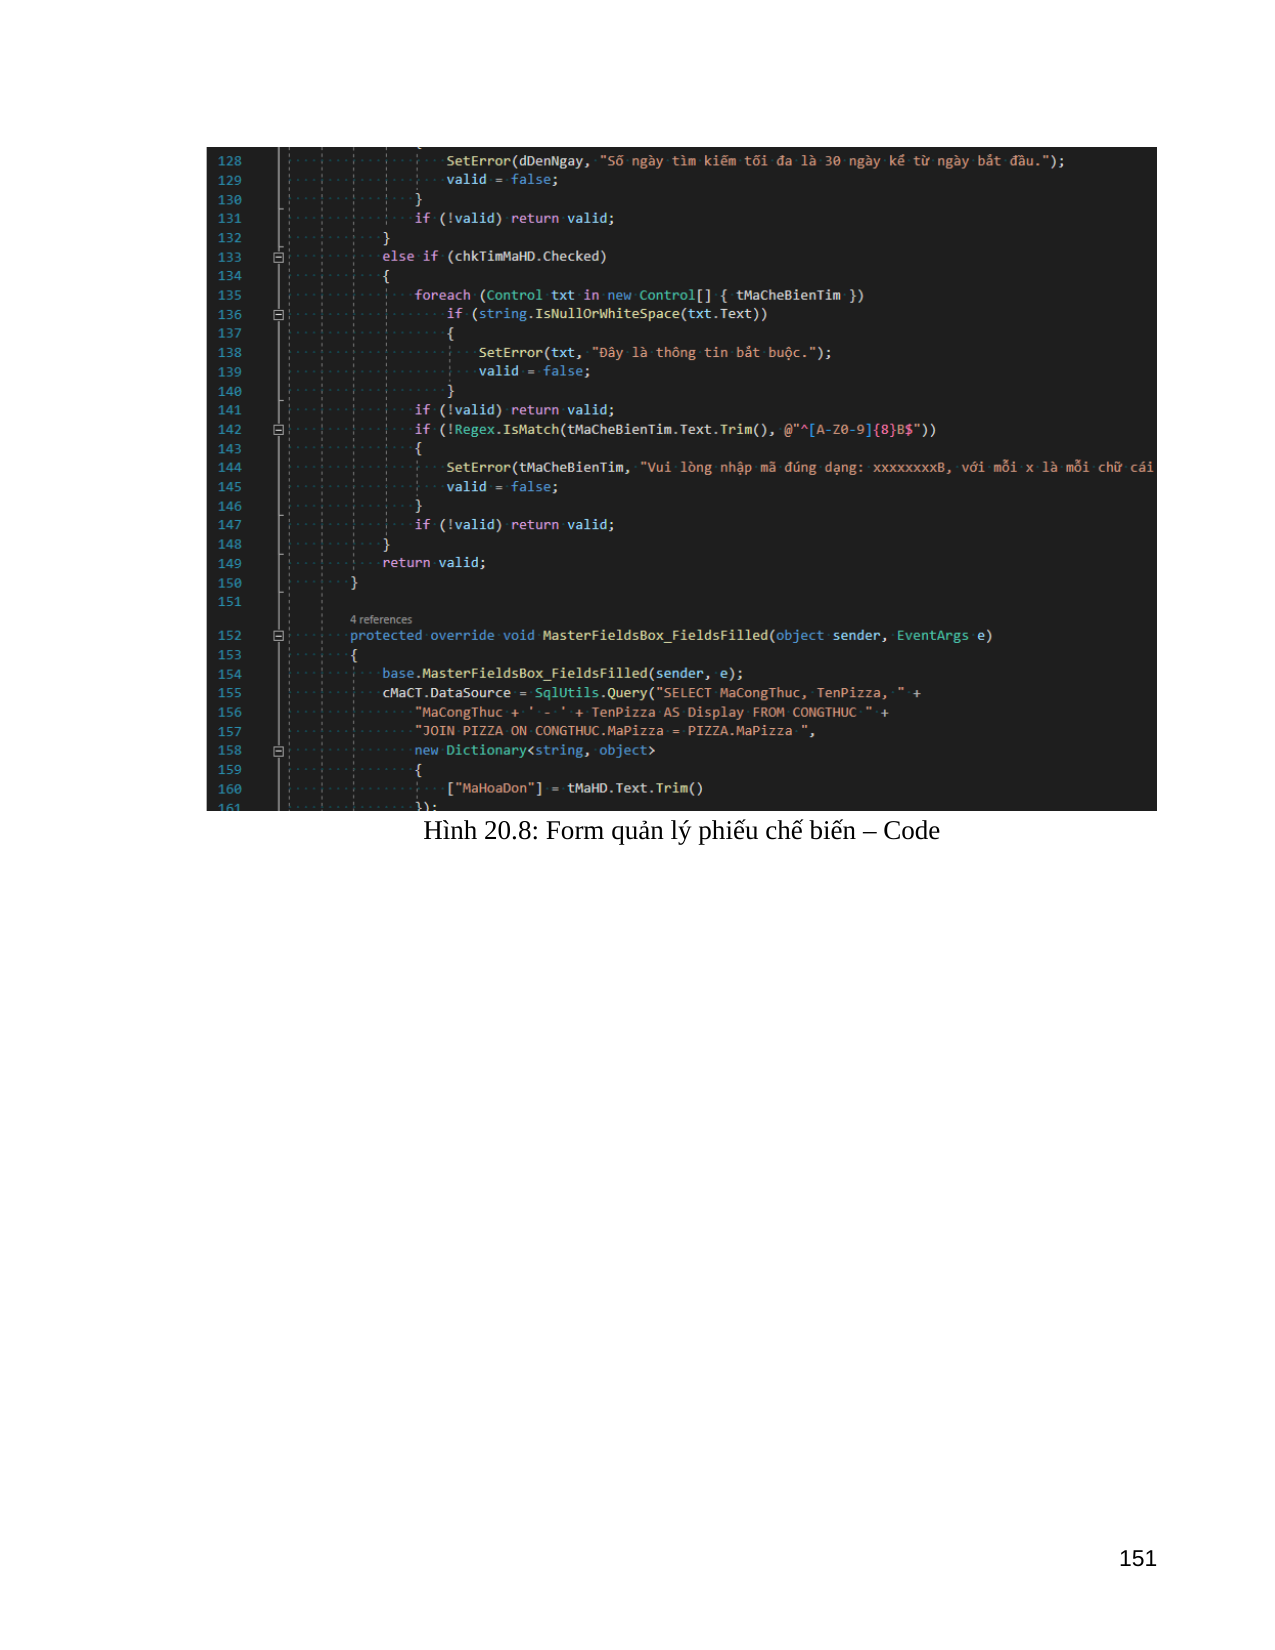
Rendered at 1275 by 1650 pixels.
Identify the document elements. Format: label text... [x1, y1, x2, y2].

text Hình 20.8: Form quản lý phiếu chế biến – Code [207, 814, 1157, 845]
picture [206, 147, 1157, 811]
